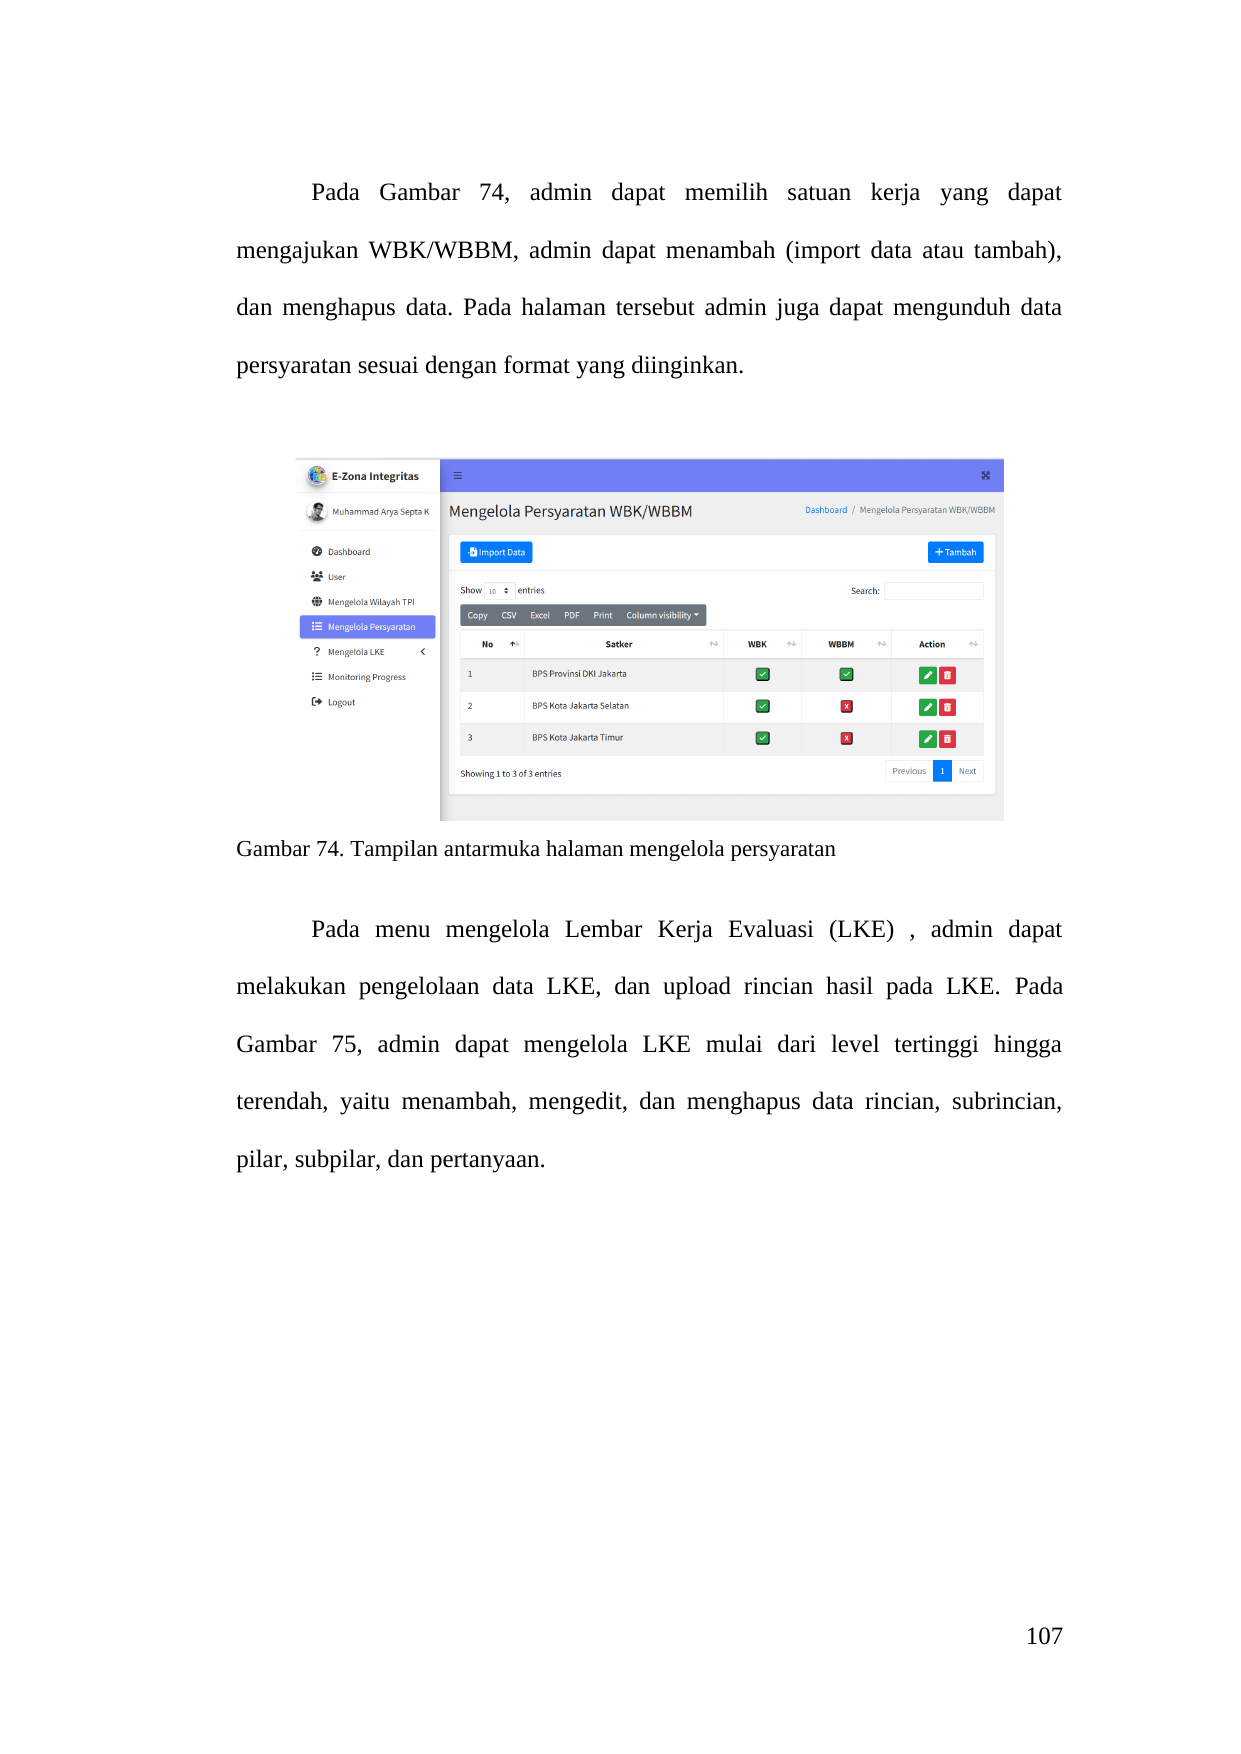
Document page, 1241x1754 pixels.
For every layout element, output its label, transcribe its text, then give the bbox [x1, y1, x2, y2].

picture [295, 457, 1004, 821]
text Gambar 74. Tampilan antarmuka halaman mengelola persyaratan [236, 835, 1063, 861]
text Pada Gambar 74, admin dapat memilih satuan kerja yang dapat mengajukan WBK/WBBM, admin dapat menambah (import data atau tambah), dan menghapus data. Pada halaman tersebut admin juga dapat mengunduh data persyaratan sesuai dengan format yang diinginkan. [236, 177, 1063, 378]
text Pada menu mengelola Lembar Kerja Evaluasi (LKE) , admin dapat melakukan pengelolaan data LKE, dan upload rincian hasil pada LKE. Pada Gambar 75, admin dapat mengelola LKE mulai dari level tertinggi hingga terendah, yaitu menambah, mengedit, dan menghapus data rincian, subrincian, pilar, subpilar, dan pertanyaan. [236, 914, 1063, 1173]
